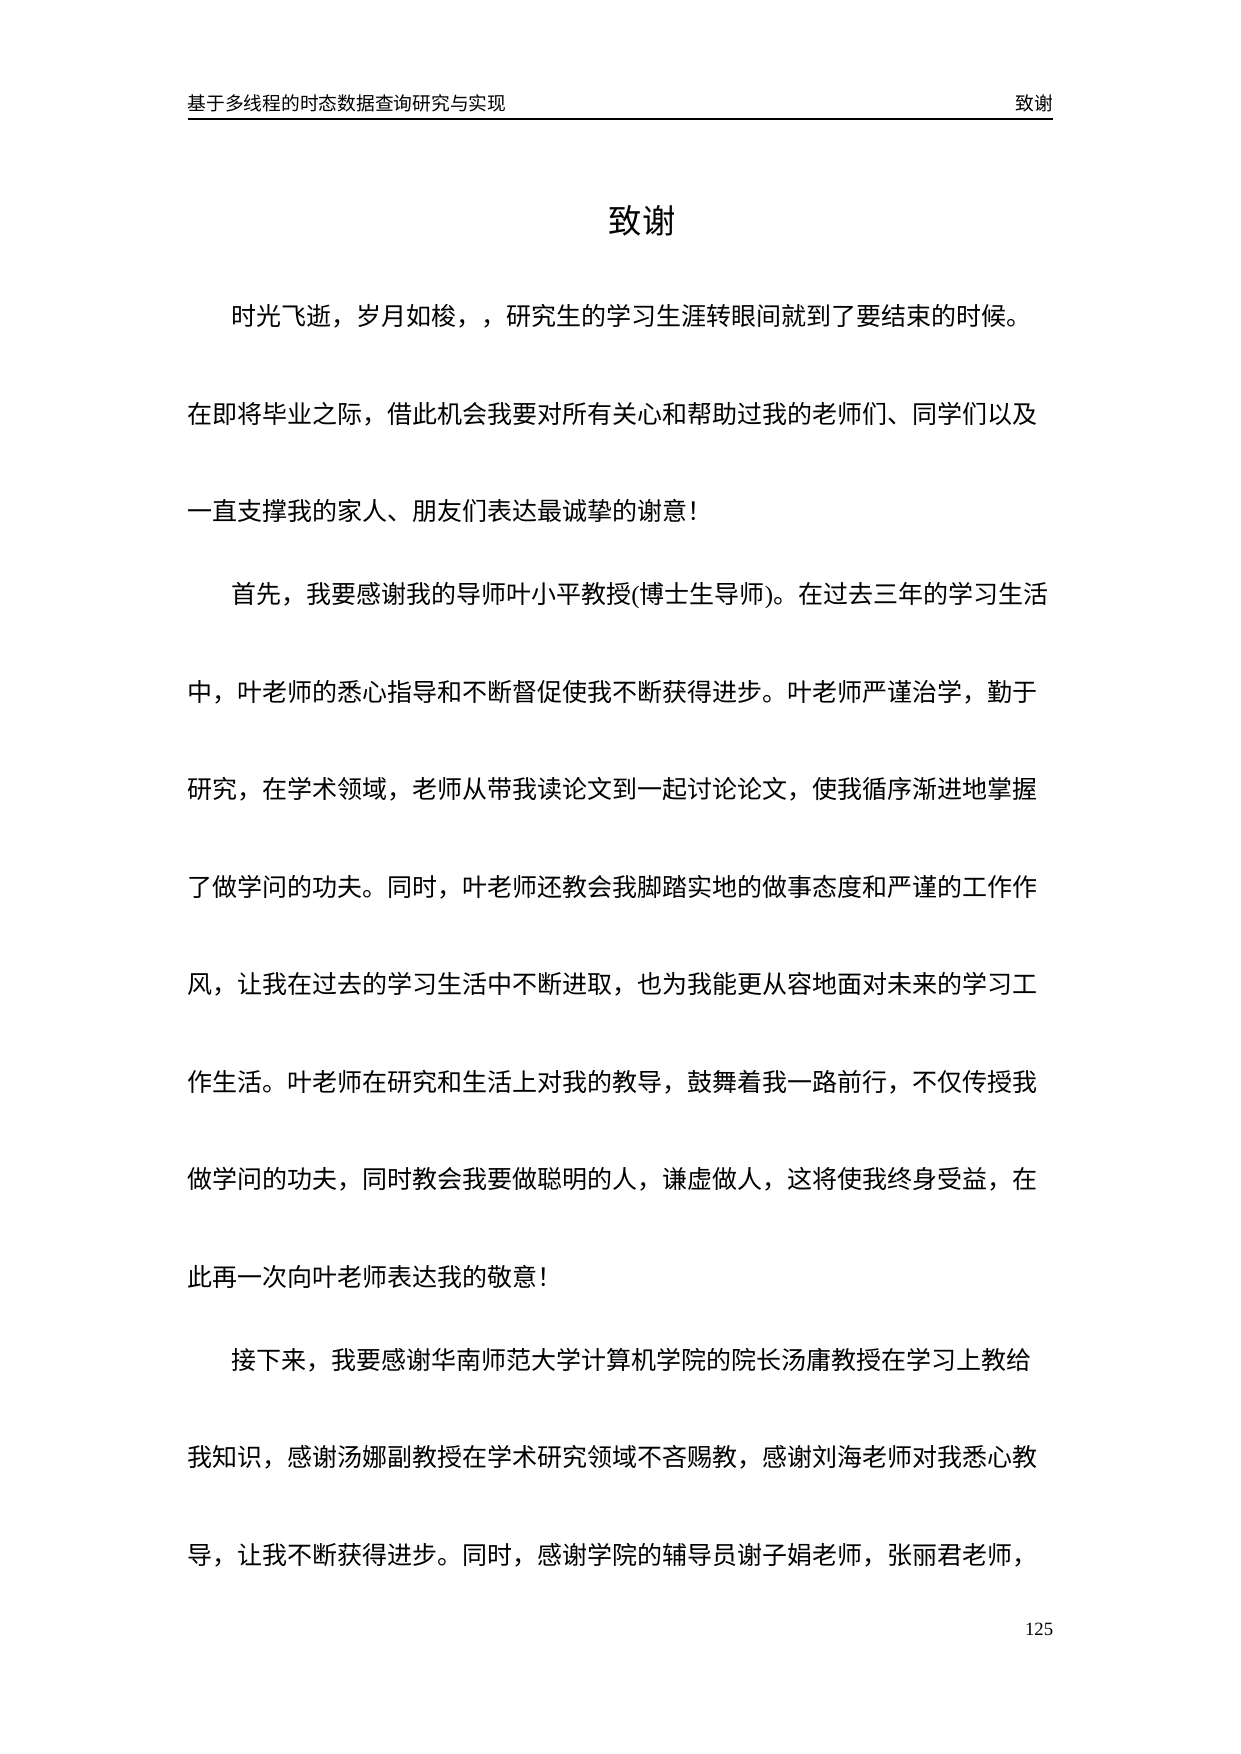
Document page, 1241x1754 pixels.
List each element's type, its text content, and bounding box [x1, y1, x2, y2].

text 时光飞逝，岁月如梭，，研究生的学习生涯转眼间就到了要结束的时候。在即将毕业之际，借此机会我要对所有关心和帮助过我的老师们、同学们以及一直支撑我的家人、朋友们表达最诚挚的谢意！ [187, 282, 1053, 542]
text 致谢 [187, 187, 1053, 252]
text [187, 1326, 1053, 1586]
text 首先，我要感谢我的导师叶小平教授(博士生导师)。在过去三年的学习生活中，叶老师的悉心指导和不断督促使我不断获得进步。叶老师严谨治学，勤于研究，在学术领域，老师从带我读论文到一起讨论论文，使我循序渐进地掌握了做学问的功夫。同时，叶老师还教会我脚踏实地的做事态度和严谨的工作作风，让我在过去的学习生活中不断进取，也为我能更从容地面对未来的学习工作生活。叶老师在研究和生活上对我的教导，鼓舞着我一路前行，不仅传授我做学问的功夫，同时教会我要做聪明的人，谦虚做人，这将使我终身受益，在此再一次向叶老师表达我的敬意！ [187, 560, 1053, 1308]
